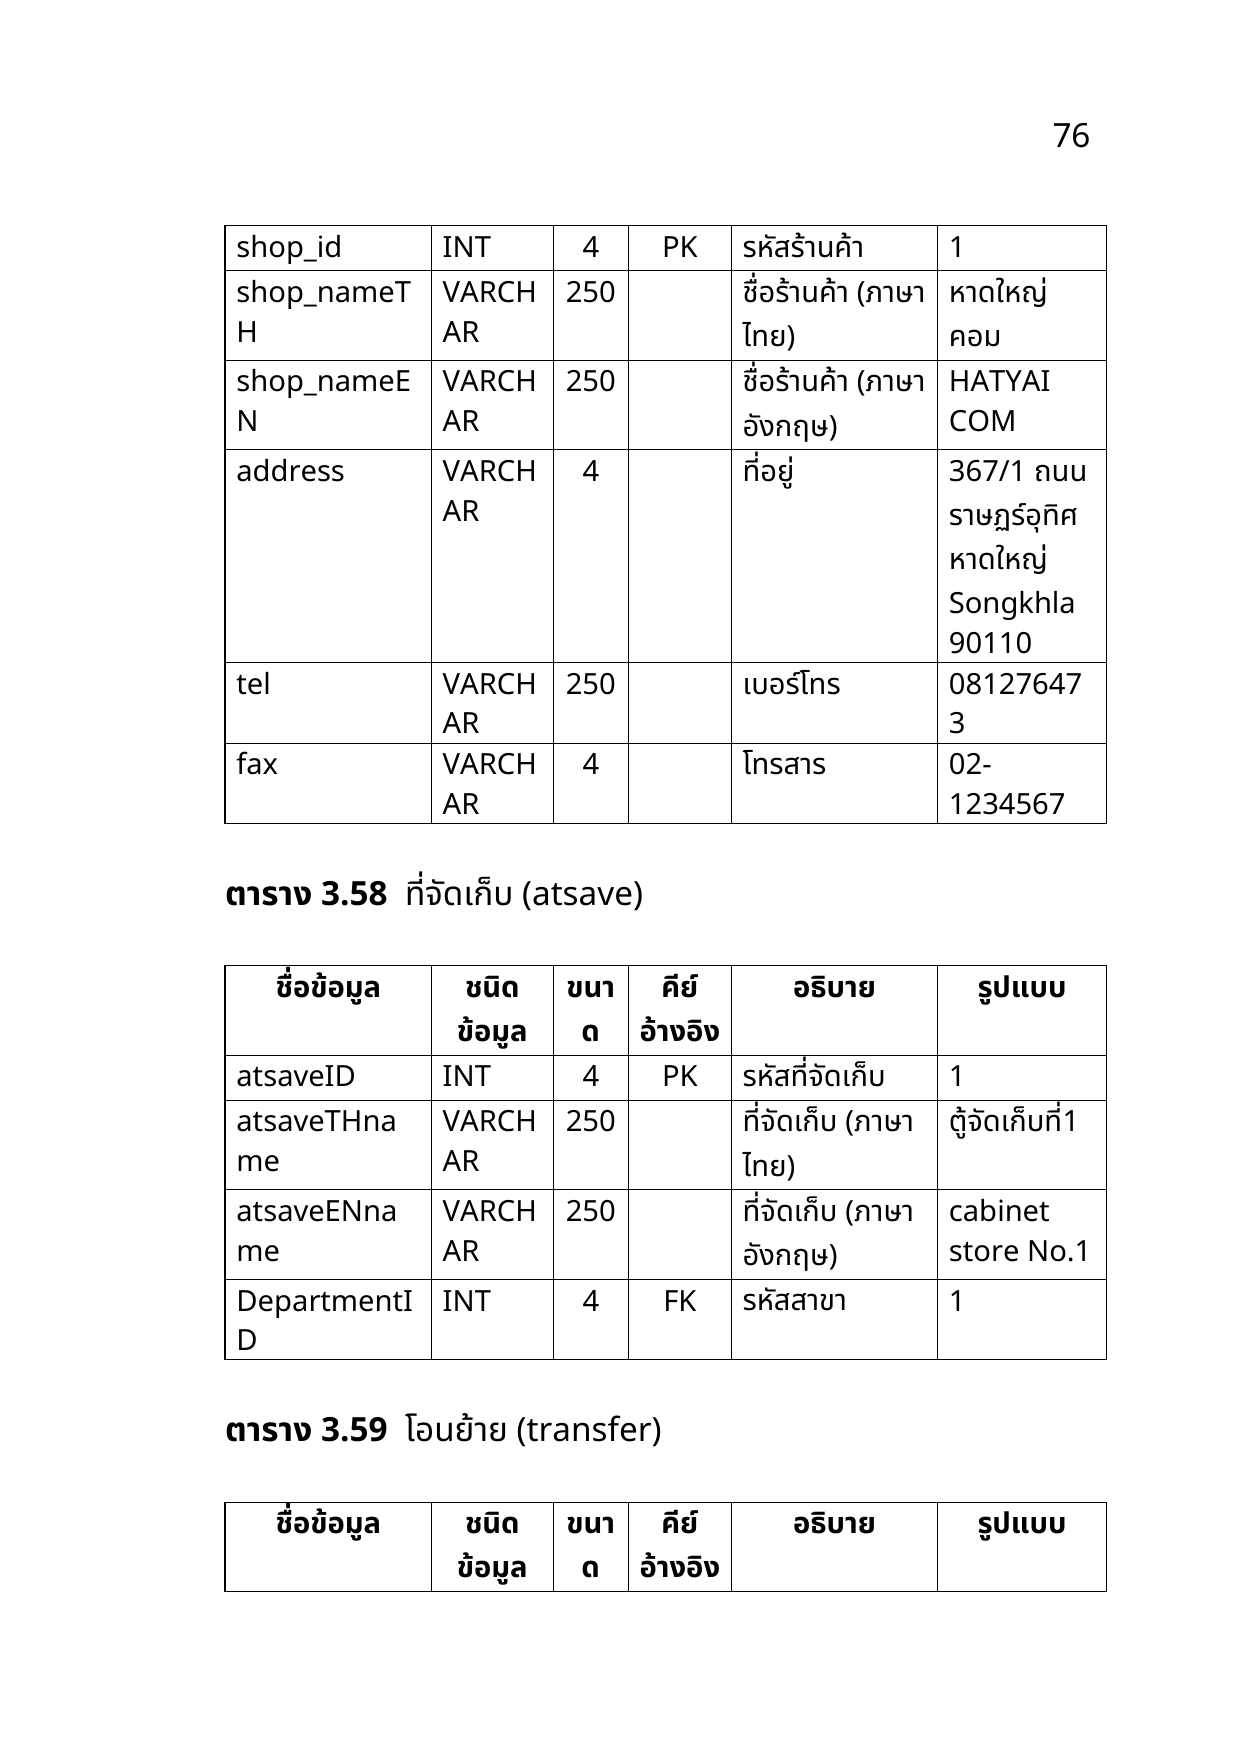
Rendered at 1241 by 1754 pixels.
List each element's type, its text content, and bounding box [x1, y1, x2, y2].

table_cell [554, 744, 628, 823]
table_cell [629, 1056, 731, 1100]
text ตาราง 3.59 โอนย้าย (transfer) [225, 1406, 1090, 1456]
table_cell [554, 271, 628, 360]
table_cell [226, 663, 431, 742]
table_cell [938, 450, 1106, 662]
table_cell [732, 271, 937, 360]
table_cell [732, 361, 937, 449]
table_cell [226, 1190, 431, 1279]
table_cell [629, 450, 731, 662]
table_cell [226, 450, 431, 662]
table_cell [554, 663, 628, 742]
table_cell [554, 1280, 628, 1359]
text ตาราง 3.58 ที่จัดเก็บ (atsave) [225, 869, 1090, 920]
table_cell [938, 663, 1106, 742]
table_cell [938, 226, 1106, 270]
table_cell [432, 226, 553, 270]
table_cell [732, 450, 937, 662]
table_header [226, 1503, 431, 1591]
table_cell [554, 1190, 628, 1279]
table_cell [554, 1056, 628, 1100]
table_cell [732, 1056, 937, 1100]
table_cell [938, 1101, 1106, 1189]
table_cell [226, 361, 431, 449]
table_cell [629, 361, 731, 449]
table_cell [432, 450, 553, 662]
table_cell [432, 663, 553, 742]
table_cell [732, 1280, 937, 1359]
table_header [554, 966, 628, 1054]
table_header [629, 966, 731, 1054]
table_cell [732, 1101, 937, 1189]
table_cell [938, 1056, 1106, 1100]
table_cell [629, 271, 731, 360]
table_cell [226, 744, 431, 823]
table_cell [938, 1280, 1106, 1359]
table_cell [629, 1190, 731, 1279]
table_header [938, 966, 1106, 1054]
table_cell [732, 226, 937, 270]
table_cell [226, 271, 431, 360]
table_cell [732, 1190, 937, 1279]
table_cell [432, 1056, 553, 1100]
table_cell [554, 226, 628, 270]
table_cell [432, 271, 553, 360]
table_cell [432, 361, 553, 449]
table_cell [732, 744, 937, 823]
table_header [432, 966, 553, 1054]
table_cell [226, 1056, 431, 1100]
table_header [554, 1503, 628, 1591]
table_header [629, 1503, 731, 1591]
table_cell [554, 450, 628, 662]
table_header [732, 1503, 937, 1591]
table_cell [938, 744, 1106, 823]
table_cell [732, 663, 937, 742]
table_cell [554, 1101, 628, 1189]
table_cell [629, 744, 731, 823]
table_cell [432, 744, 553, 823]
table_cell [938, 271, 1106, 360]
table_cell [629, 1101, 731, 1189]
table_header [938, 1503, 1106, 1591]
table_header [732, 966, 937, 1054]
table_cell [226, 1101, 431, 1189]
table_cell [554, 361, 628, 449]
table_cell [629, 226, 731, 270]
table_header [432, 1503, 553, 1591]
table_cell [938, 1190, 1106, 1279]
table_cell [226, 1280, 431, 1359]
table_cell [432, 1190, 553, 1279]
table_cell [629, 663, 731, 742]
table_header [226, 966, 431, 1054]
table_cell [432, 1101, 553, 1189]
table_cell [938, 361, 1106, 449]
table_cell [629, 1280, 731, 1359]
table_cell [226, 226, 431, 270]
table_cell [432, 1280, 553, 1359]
